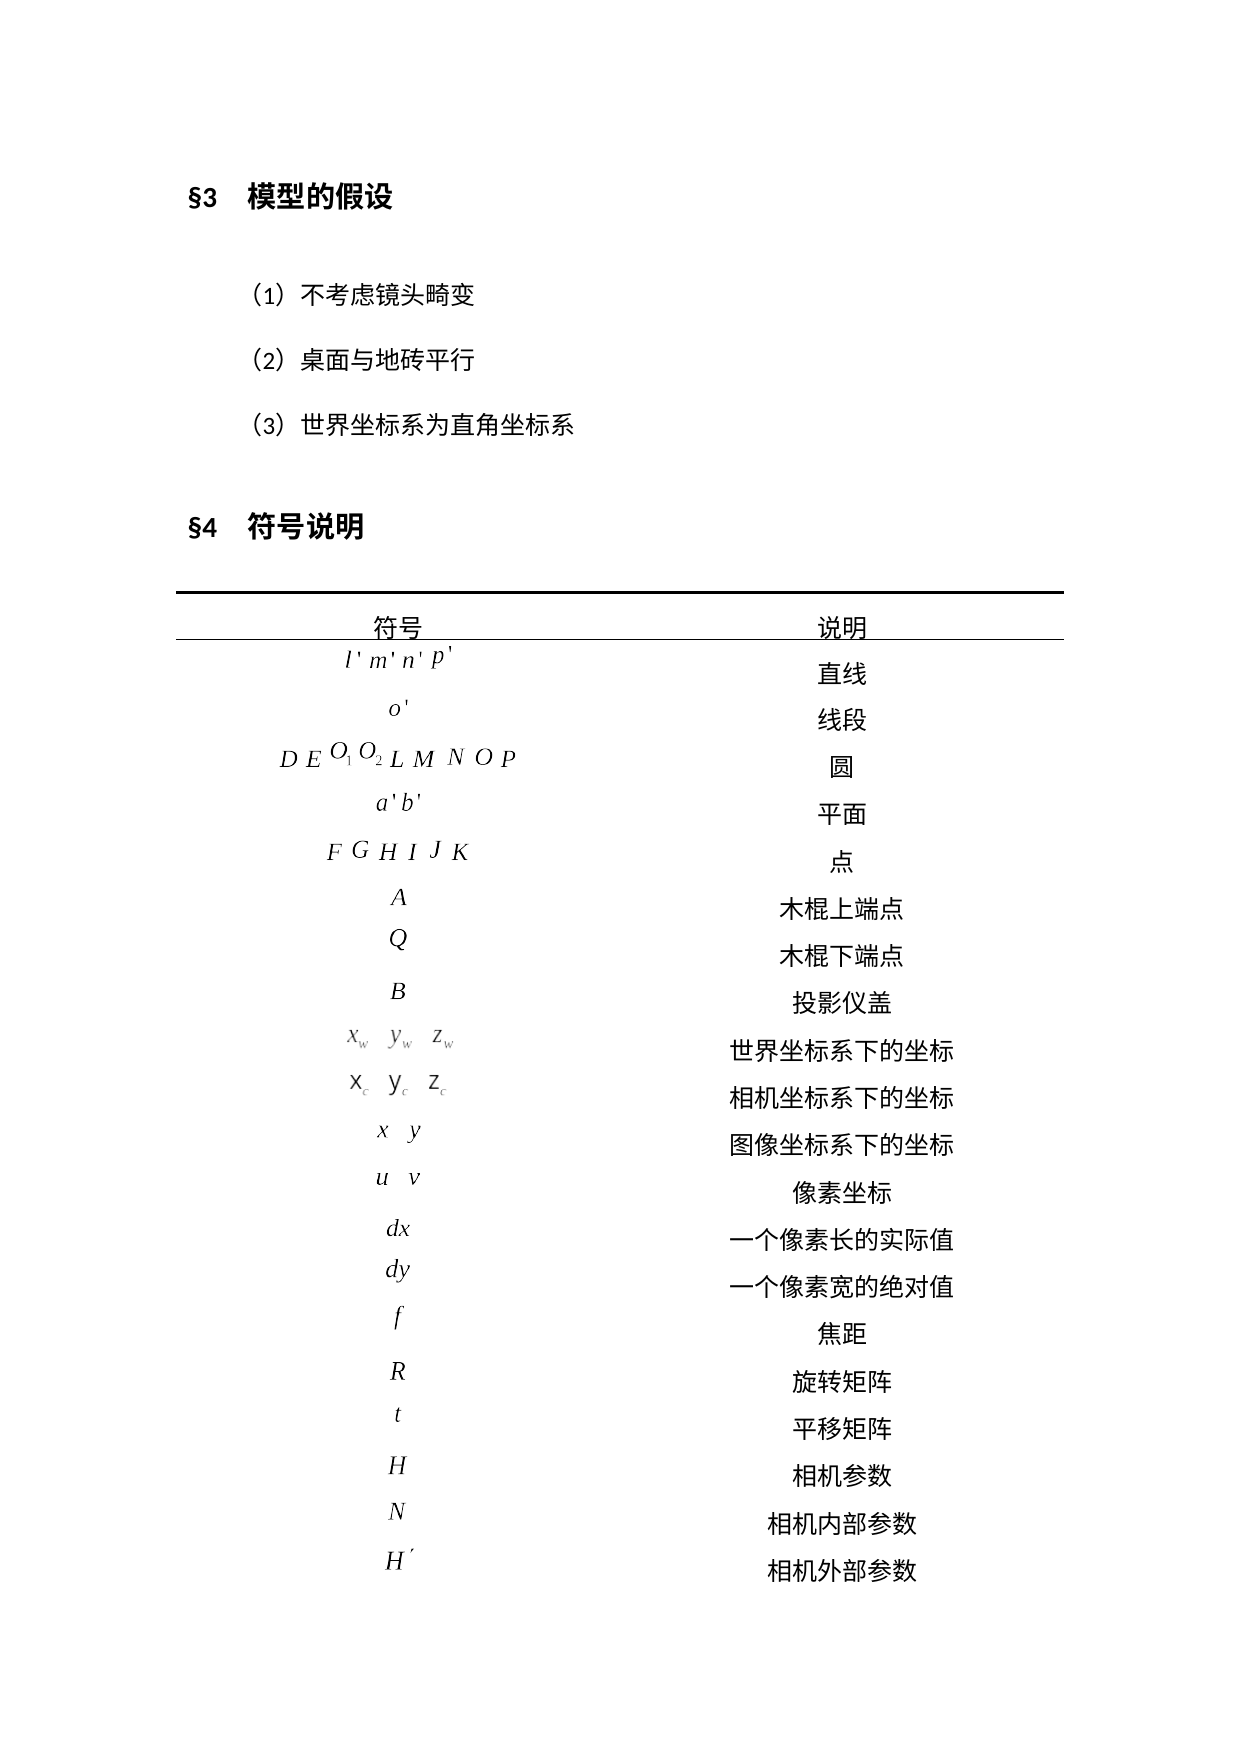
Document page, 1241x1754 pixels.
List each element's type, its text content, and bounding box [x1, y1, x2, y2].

table_cell [176, 1253, 620, 1301]
table_cell 圆 [620, 733, 1064, 780]
text （1）不考虑镜头畸变 [187, 261, 1053, 326]
table_header 说明 [620, 594, 1064, 638]
table_cell 投影仪盖 [620, 970, 1064, 1017]
table_cell 直线 [620, 640, 1064, 686]
table_cell 木棍上端点 [620, 875, 1064, 922]
table_cell 世界坐标系下的坐标 [620, 1017, 1064, 1064]
table_cell [176, 1537, 620, 1584]
table_cell 图像坐标系下的坐标 [620, 1111, 1064, 1159]
table_cell [176, 970, 620, 1017]
table_cell 一个像素长的实际值 [620, 1206, 1064, 1253]
text （2）桌面与地砖平行 [187, 326, 1053, 391]
table_cell 线段 [620, 686, 1064, 733]
table_header 符号 [176, 594, 620, 638]
table_cell [176, 1159, 620, 1206]
table_cell 相机外部参数 [620, 1537, 1064, 1584]
subtitle 符号说明 [187, 492, 1053, 557]
table_cell 平面 [620, 780, 1064, 828]
table_cell 一个像素宽的绝对值 [620, 1253, 1064, 1301]
table_cell [176, 1443, 620, 1490]
table_cell 相机参数 [620, 1443, 1064, 1490]
table_cell 相机内部参数 [620, 1490, 1064, 1537]
table_cell 平移矩阵 [620, 1395, 1064, 1442]
table_cell 像素坐标 [620, 1159, 1064, 1206]
table_cell 焦距 [620, 1301, 1064, 1348]
table_cell [176, 1017, 620, 1064]
table_cell [176, 1064, 620, 1111]
table_cell [176, 1348, 620, 1395]
table_cell 旋转矩阵 [620, 1348, 1064, 1395]
subtitle 模型的假设 [187, 162, 1053, 227]
table_cell [176, 1111, 620, 1159]
table_cell [176, 828, 620, 875]
table_cell [176, 922, 620, 969]
table_cell [176, 875, 620, 922]
table_cell 相机坐标系下的坐标 [620, 1064, 1064, 1111]
table_cell [176, 1395, 620, 1442]
table_cell [176, 1206, 620, 1253]
table_cell 点 [620, 828, 1064, 875]
table_cell [176, 640, 620, 686]
table_cell [176, 733, 620, 780]
text （3）世界坐标系为直角坐标系 [187, 391, 1053, 456]
table_cell [176, 1490, 620, 1537]
table_cell 木棍下端点 [620, 922, 1064, 969]
table_cell [176, 780, 620, 828]
table_cell [176, 1301, 620, 1348]
table_cell [176, 686, 620, 733]
